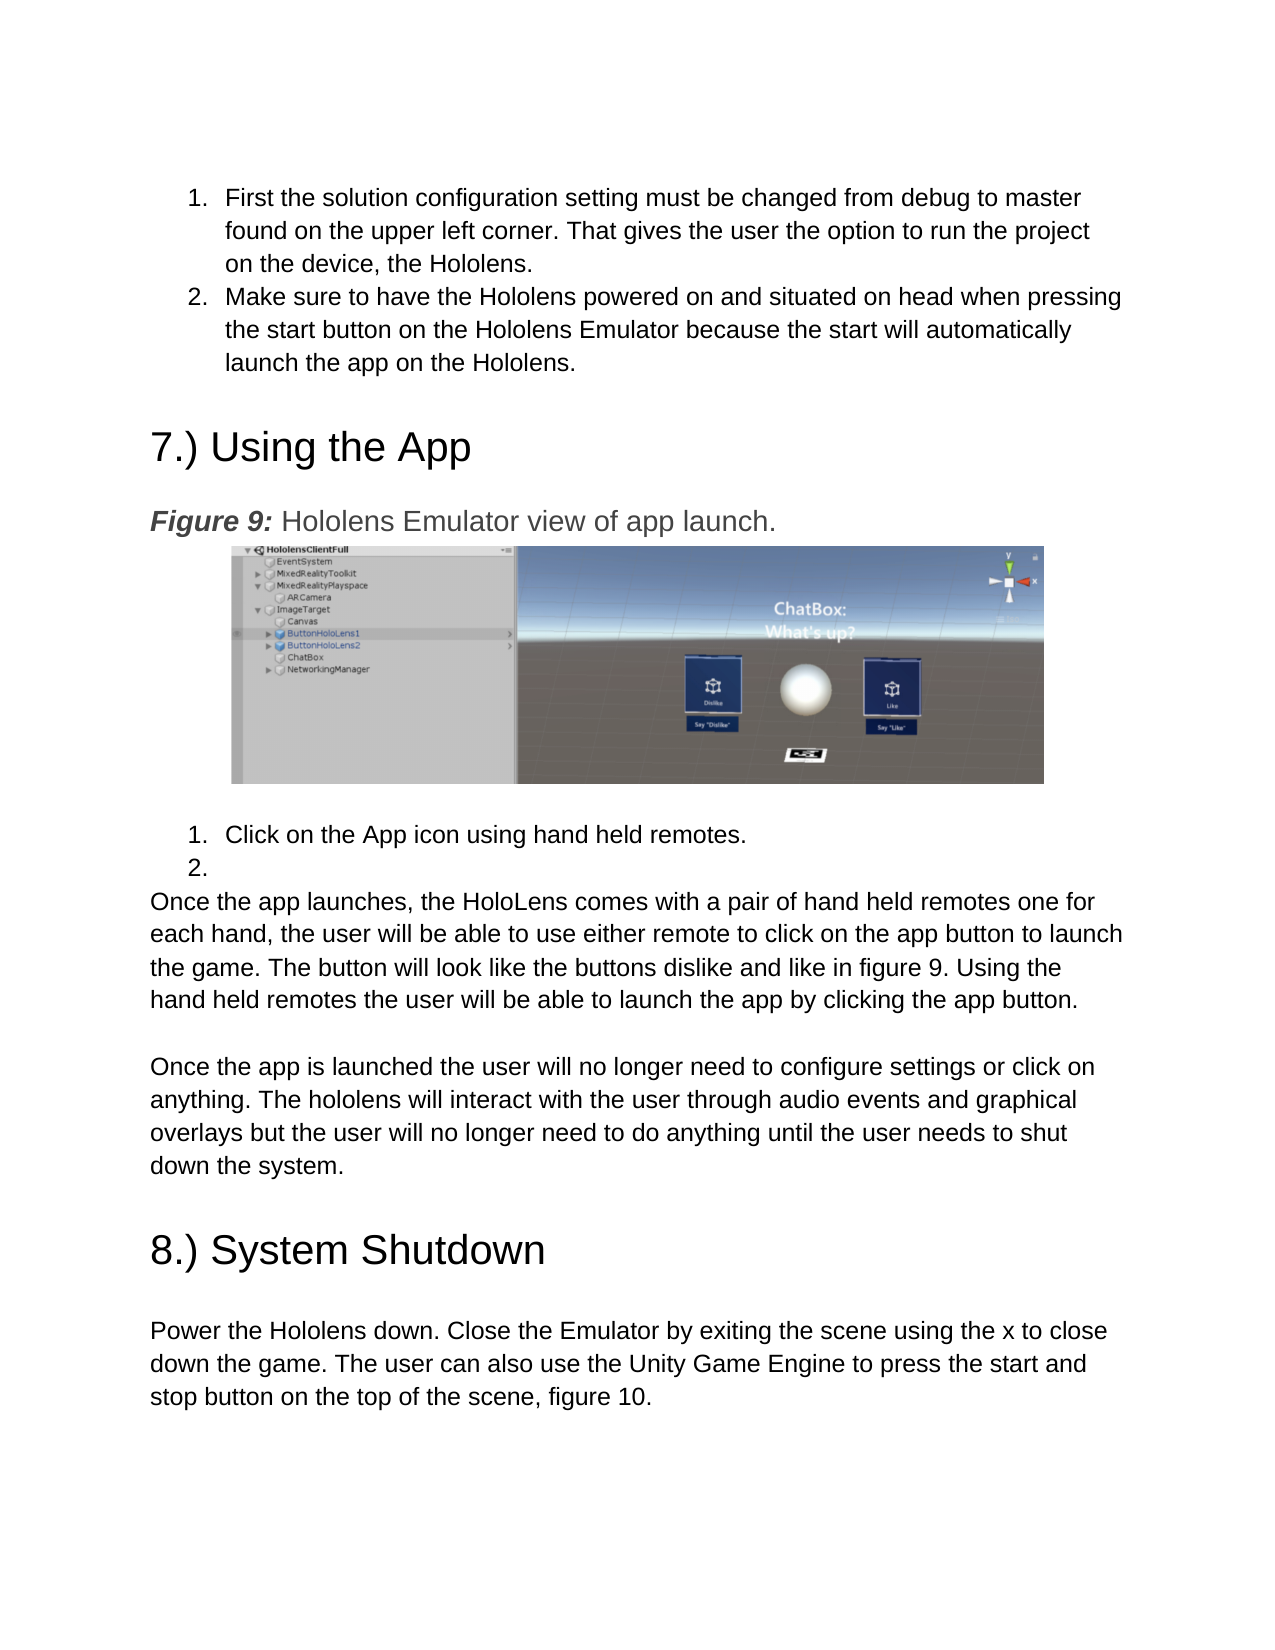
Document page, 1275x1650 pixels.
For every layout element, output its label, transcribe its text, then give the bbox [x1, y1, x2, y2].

subtitle 7.) Using the App [150, 423, 1125, 471]
subtitle Figure 9: Hololens Emulator view of app launch. [150, 504, 1125, 538]
subtitle 8.) System Shutdown [150, 1225, 1125, 1273]
list First the solution configuration setting must be changed from debug to master found on the upper left corner. That gives the user the option to run the project on the device, the Hololens. [187, 183, 1125, 278]
picture [231, 546, 1044, 784]
list Make sure to have the Hololens powered on and situated on head when pressing the start button on the Hololens Emulator because the start will automatically launch the app on the Hololens. [187, 282, 1125, 377]
text Power the Hololens down. Close the Emulator by exiting the scene using the x to close down the game. The user can also use the Unity Game Engine to press the start and stop button on the top of the scene, figure 10. [150, 1316, 1125, 1411]
text Once the app launches, the HoloLens comes with a pair of hand held remotes one for each hand, the user will be able to use either remote to click on the app button to launch the game. The button will look like the buttons dislike and like in figure 9. Using the hand held remotes the user will be able to launch the app by clicking the app button. [150, 886, 1125, 1014]
text Once the app is launched the user will no longer need to configure settings or click on anything. The hololens will interact with the user through audio events and graphical overlays but the user will no longer need to do anything until the user needs to shut down the system. [150, 1052, 1125, 1179]
list Click on the App icon using hand held remotes. [187, 820, 1125, 849]
